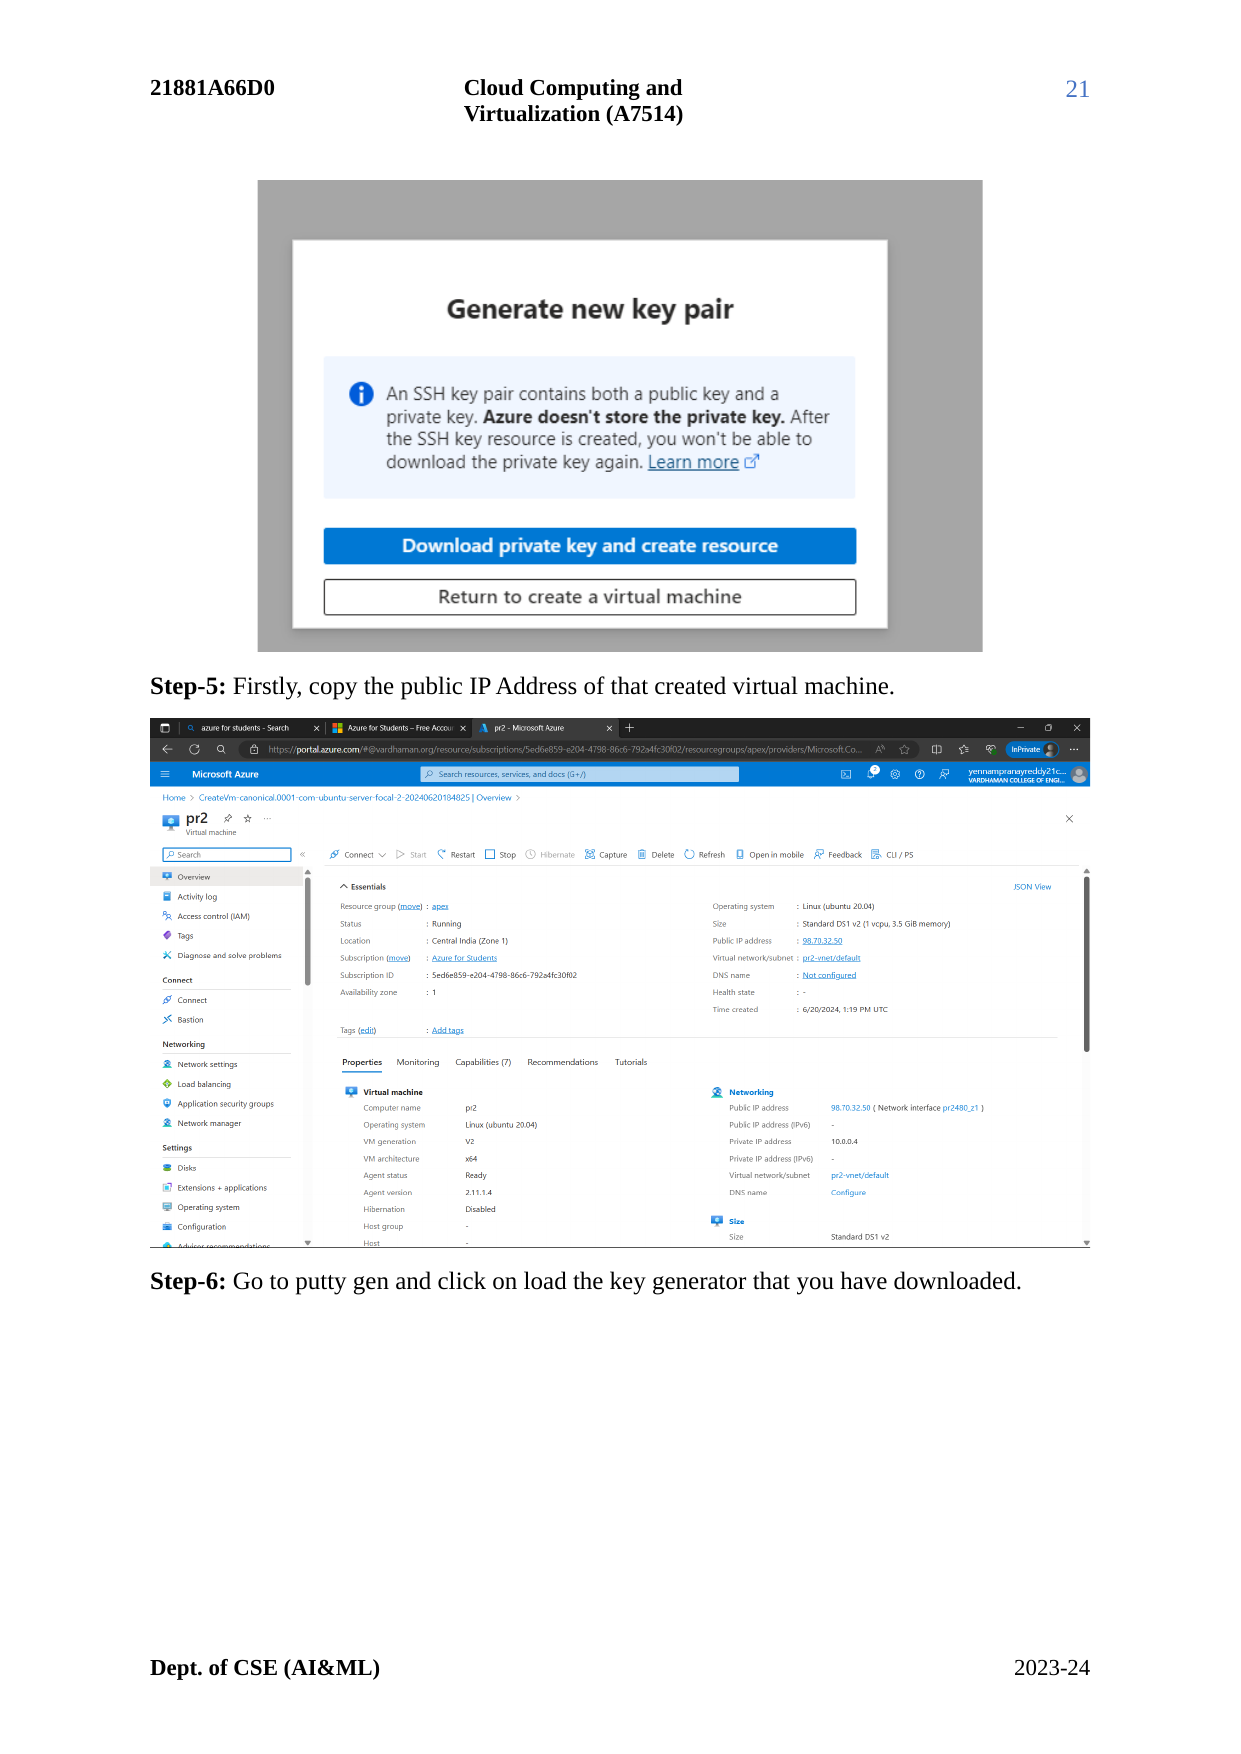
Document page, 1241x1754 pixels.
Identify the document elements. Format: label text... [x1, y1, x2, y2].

picture [257, 180, 983, 652]
text Step-6: Go to putty gen and click on load the key generator that you have downloaded. [150, 1266, 1090, 1295]
picture [150, 718, 1091, 1248]
text Step-5: Firstly, copy the public IP Address of that created virtual machine. [150, 671, 1090, 700]
